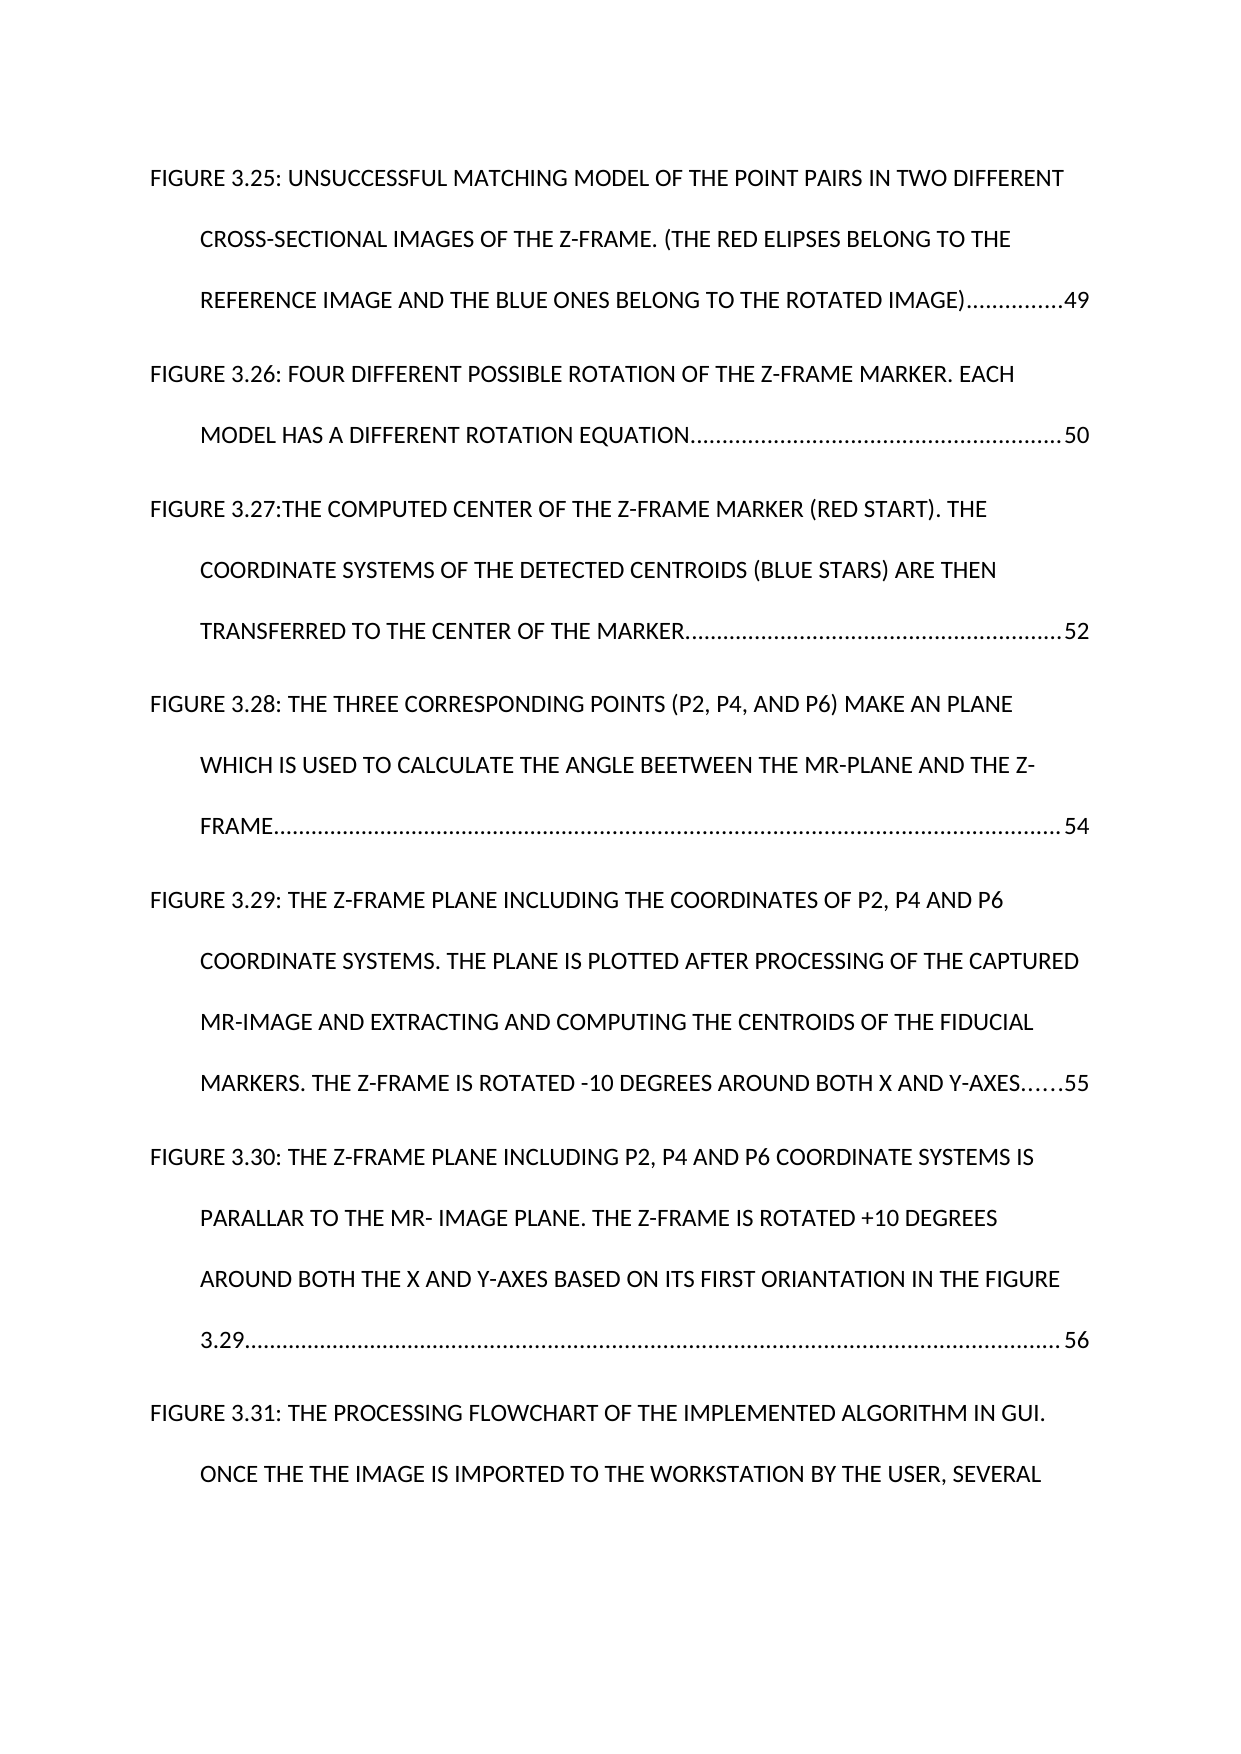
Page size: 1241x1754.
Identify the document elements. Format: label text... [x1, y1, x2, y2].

text Figure ‎3.26: Four different possible rotation of the Z-frame marker. Each model has a different rotation equation. 50 [150, 358, 1090, 450]
text Figure ‎3.25: Unsuccessful matching model of the point pairs in two different cross-sectional images of the Z-frame. (The red elipses belong to the reference image and the blue ones belong to the rotated image) 49 [150, 162, 1090, 315]
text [150, 1397, 1090, 1489]
text Figure ‎3.28: The three corresponding points (P2, P4, and P6) make an plane which is used to calculate the angle beetween the MR-plane and the Z-frame. 54 [150, 688, 1090, 841]
text Figure ‎3.29: The Z-frame plane including the coordinates of P2, P4 and P6 coordinate systems. The plane is plotted after processing of the captured MR-image and extracting and computing the centroids of the fiducial markers. The Z-frame is rotated -10 degrees around both x and y-axes. 55 [150, 884, 1090, 1098]
text Figure ‎3.27:The computed center of the Z-frame marker (red start). The coordinate systems of the detected centroids (blue stars) are then transferred to the center of the marker. 52 [150, 493, 1090, 645]
text Figure ‎3.30: The Z-frame plane including P2, P4 and P6 coordinate systems is parallar to the MR- image plane. The Z-frame is rotated +10 degrees around both the x and y-axes based on its first oriantation in the Figure 3.29. 56 [150, 1141, 1090, 1354]
